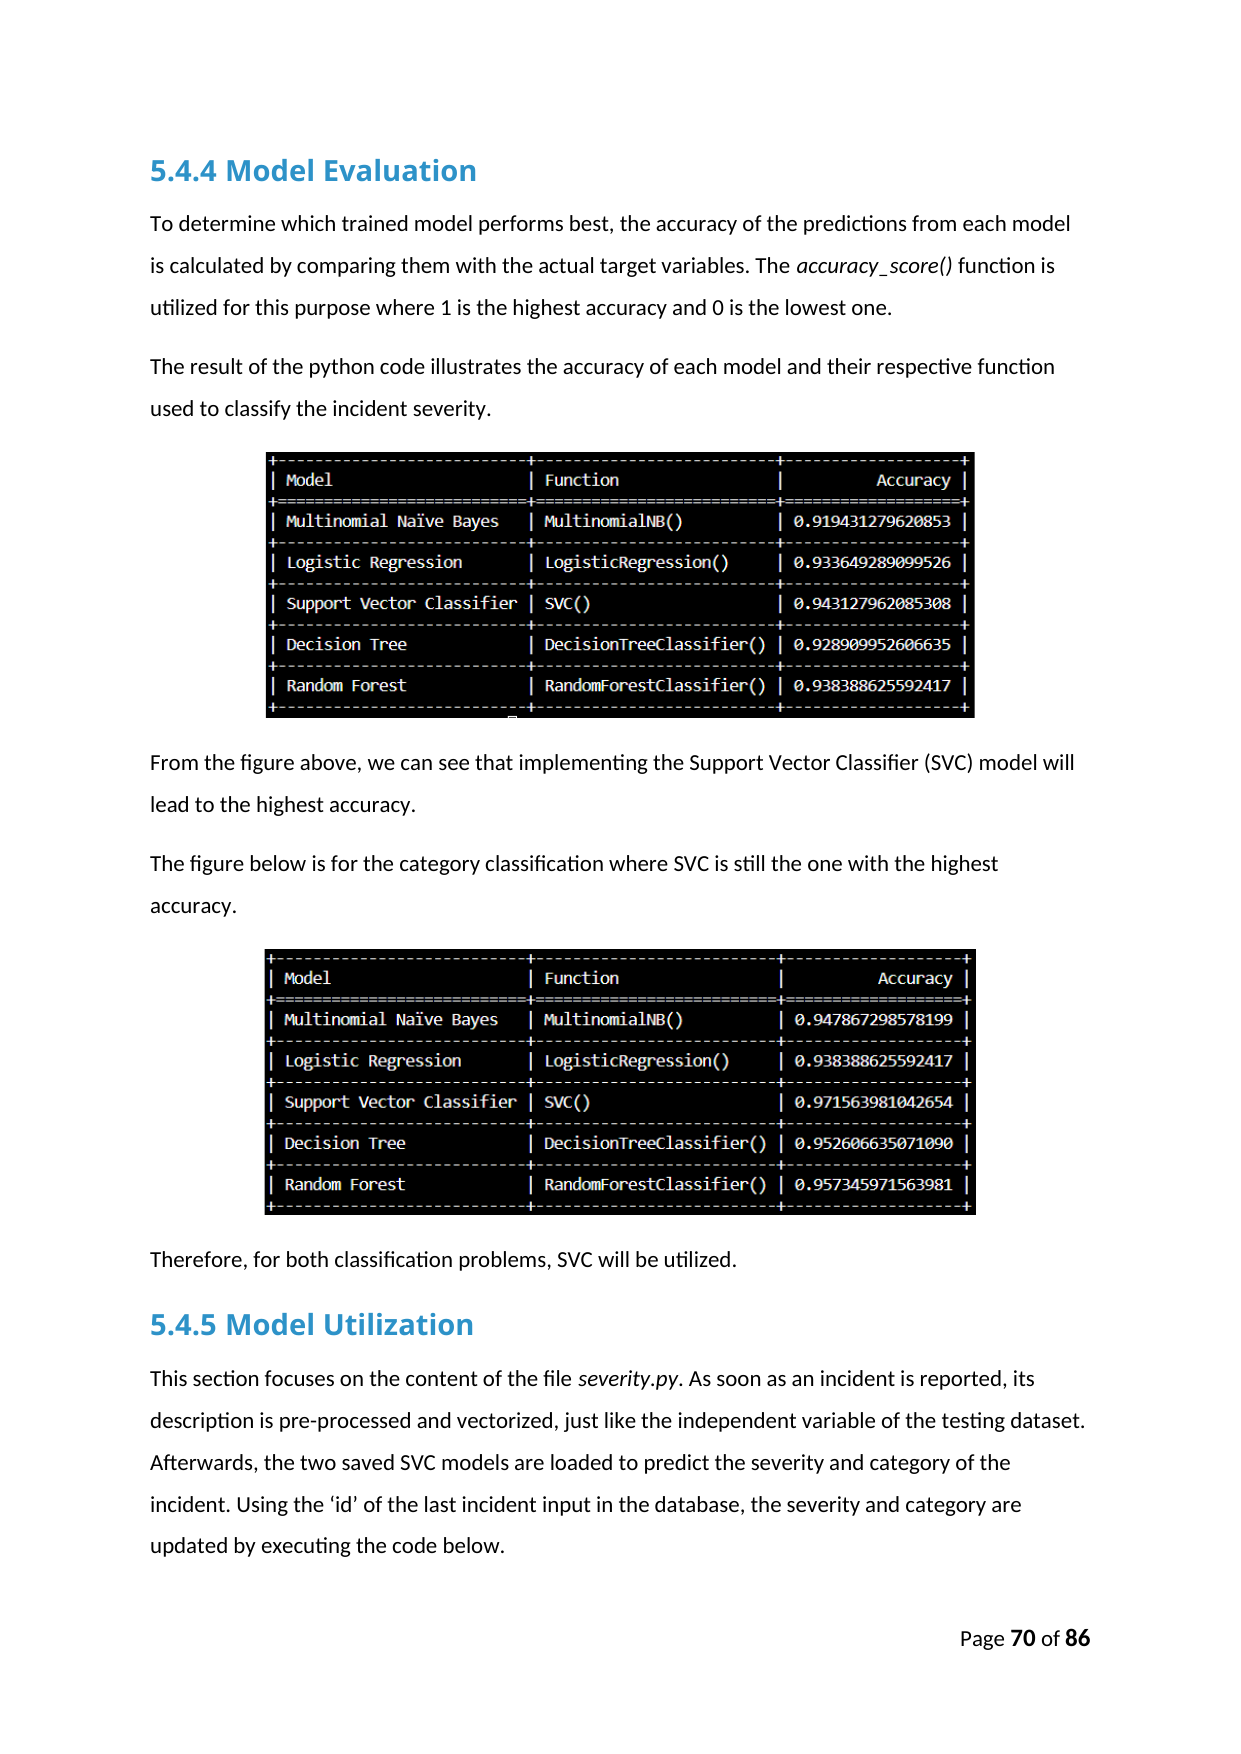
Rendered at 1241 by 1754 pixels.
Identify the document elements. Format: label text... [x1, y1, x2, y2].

text The figure below is for the category classification where SVC is still the one with the highest accuracy. [150, 849, 1090, 919]
text From the figure above, we can see that implementing the Support Vector Classifier (SVC) model will lead to the highest accuracy. [150, 748, 1090, 818]
picture [265, 452, 975, 718]
text The result of the python code illustrates the accuracy of each model and their respective function used to classify the incident severity. [150, 352, 1090, 422]
picture [264, 949, 976, 1215]
text This section focuses on the content of the file severity.py. As soon as an incident is reported, its description is pre-processed and vectorized, just like the independent variable of the testing dataset. Afterwards, the two saved SVC models are loaded to predict the severity and category of the incident. Using the ‘id’ of the last incident input in the database, the severity and category are updated by executing the code below. [150, 1364, 1090, 1560]
text Therefore, for both classification problems, SVC will be utilized. [150, 1246, 1090, 1274]
text To determine which trained model performs best, the accuracy of the predictions from each model is calculated by comparing them with the actual target variables. The accuracy_score() function is utilized for this purpose where 1 is the highest accuracy and 0 is the lowest one. [150, 209, 1090, 321]
subtitle Model Utilization [150, 1304, 1090, 1344]
subtitle Model Evaluation [150, 150, 1090, 190]
